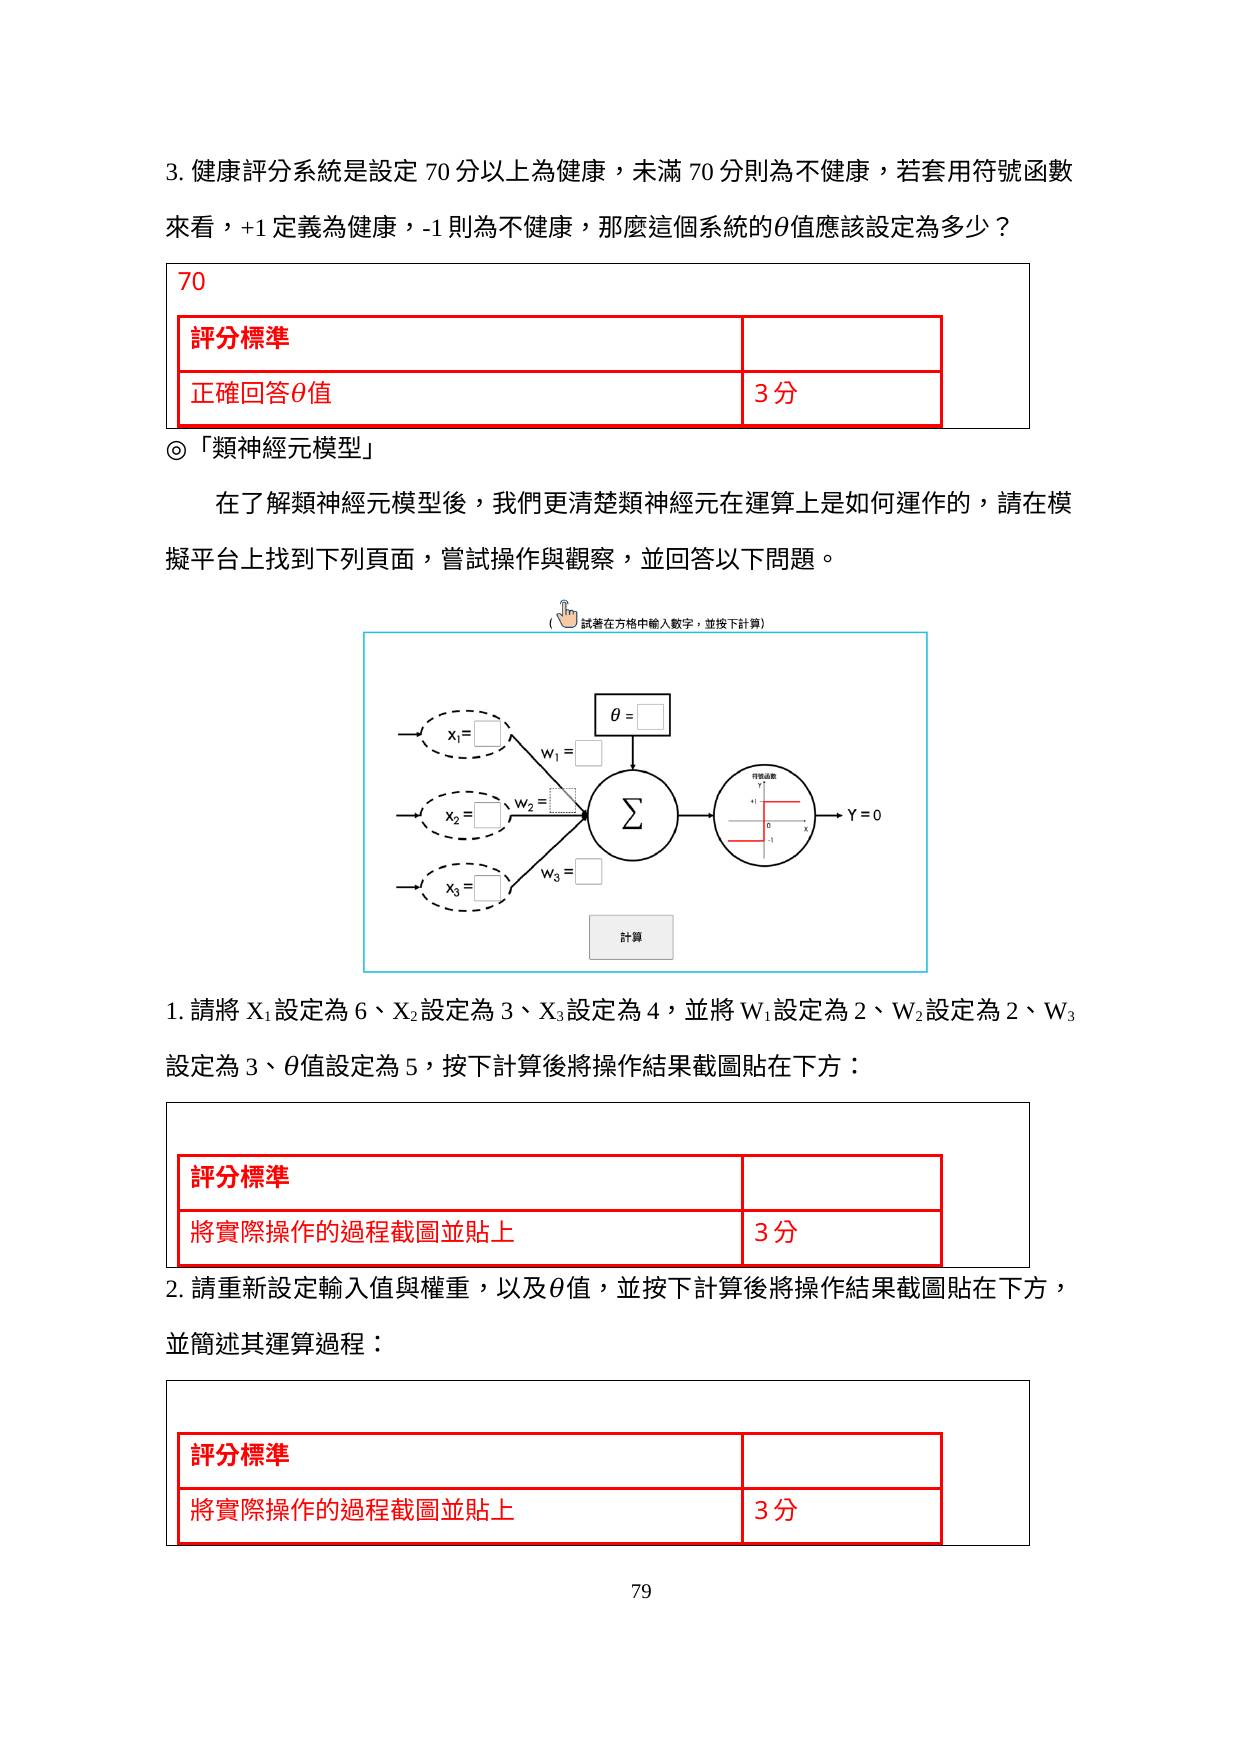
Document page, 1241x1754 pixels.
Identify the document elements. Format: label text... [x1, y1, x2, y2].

text ◎「類神經元模型」 [165, 429, 1075, 465]
table_header 70 [167, 264, 1029, 428]
text 1. 請將X1設定為6、X2設定為3、X3設定為4，並將W1設定為2、W2設定為2、W3設定為3、𝜃值設定為5，按下計算後將操作結果截圖貼在下方： [165, 990, 1075, 1084]
text 在了解類神經元模型後，我們更清楚類神經元在運算上是如何運作的，請在模擬平台上找到下列頁面，嘗試操作與觀察，並回答以下問題。 [165, 483, 1075, 577]
picture [359, 595, 931, 976]
text 3. 健康評分系統是設定70分以上為健康，未滿70分則為不健康，若套用符號函數來看，+1定義為健康，-1則為不健康，那麼這個系統的𝜃值應該設定為多少？ [165, 151, 1075, 244]
table_header [167, 1381, 1029, 1545]
text 2. 請重新設定輸入值與權重，以及𝜃值，並按下計算後將操作結果截圖貼在下方，並簡述其運算過程： [165, 1268, 1075, 1362]
table_header [167, 1103, 1029, 1267]
